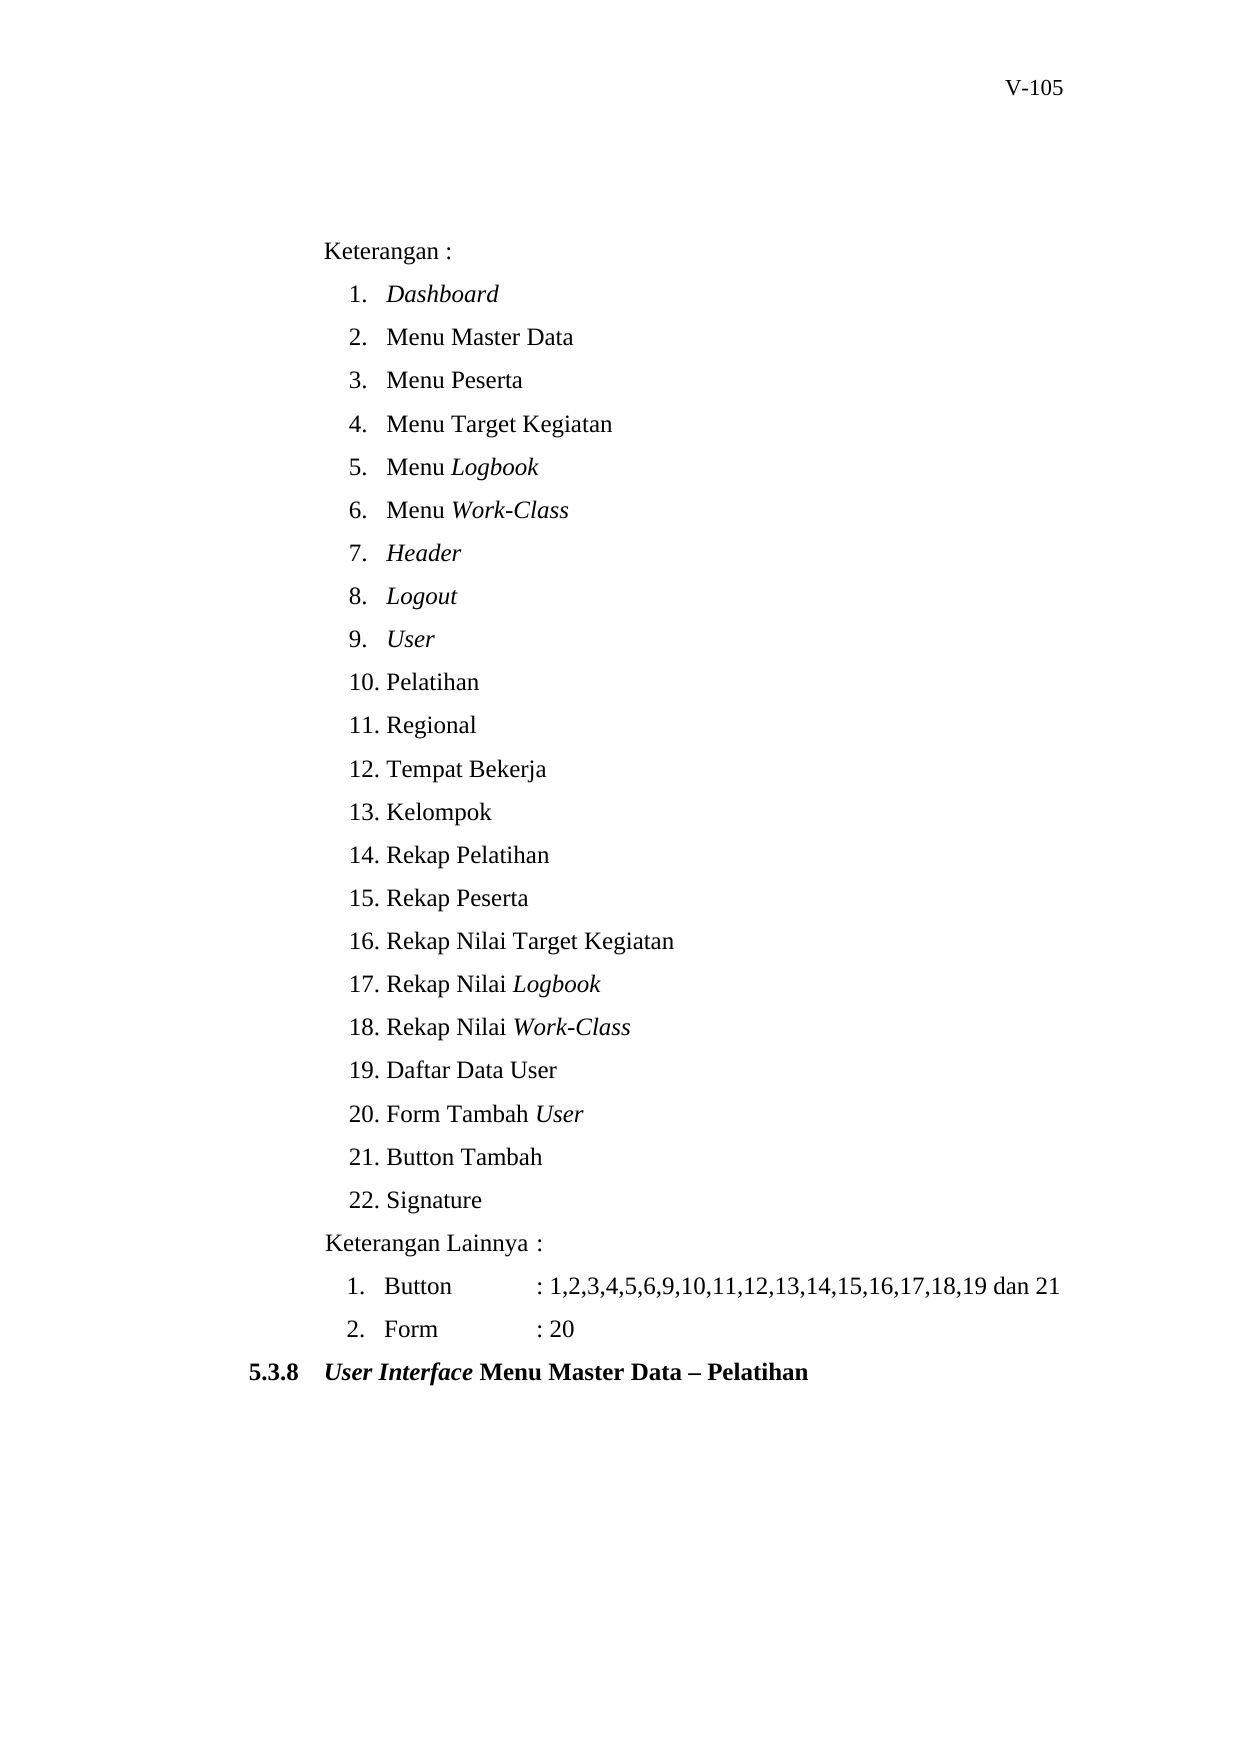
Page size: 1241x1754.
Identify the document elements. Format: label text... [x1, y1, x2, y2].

list Form : 20 [346, 1314, 1063, 1343]
list Header [349, 538, 1063, 567]
list Rekap Nilai Logbook [349, 969, 1063, 998]
list Form Tambah User [349, 1099, 1063, 1127]
list Daftar Data User [349, 1056, 1063, 1084]
list Menu Logbook [349, 452, 1063, 481]
list Menu Peserta [349, 366, 1063, 394]
list Keterangan : [324, 236, 1063, 265]
list Rekap Nilai Target Kegiatan [349, 926, 1063, 955]
list Menu Target Kegiatan [349, 409, 1063, 437]
list Tempat Bekerja [349, 754, 1063, 782]
list Button Tambah [349, 1142, 1063, 1171]
list User [349, 624, 1063, 653]
list Dashboard [349, 279, 1063, 308]
list User Interface Menu Master Data – Pelatihan [249, 1357, 1063, 1386]
list Pelatihan [349, 667, 1063, 696]
list Rekap Pelatihan [349, 840, 1063, 869]
list Menu Master Data [349, 322, 1063, 351]
list Regional [349, 711, 1063, 739]
list Signature [349, 1185, 1063, 1214]
list Rekap Nilai Work-Class [349, 1012, 1063, 1041]
list Logout [349, 581, 1063, 610]
list Button : 1,2,3,4,5,6,9,10,11,12,13,14,15,16,17,18,19 dan 21 [346, 1271, 1063, 1300]
list Kelompok [349, 797, 1063, 826]
list Rekap Peserta [349, 883, 1063, 912]
list Menu Work-Class [349, 495, 1063, 524]
text Keterangan Lainnya : [325, 1228, 1063, 1257]
